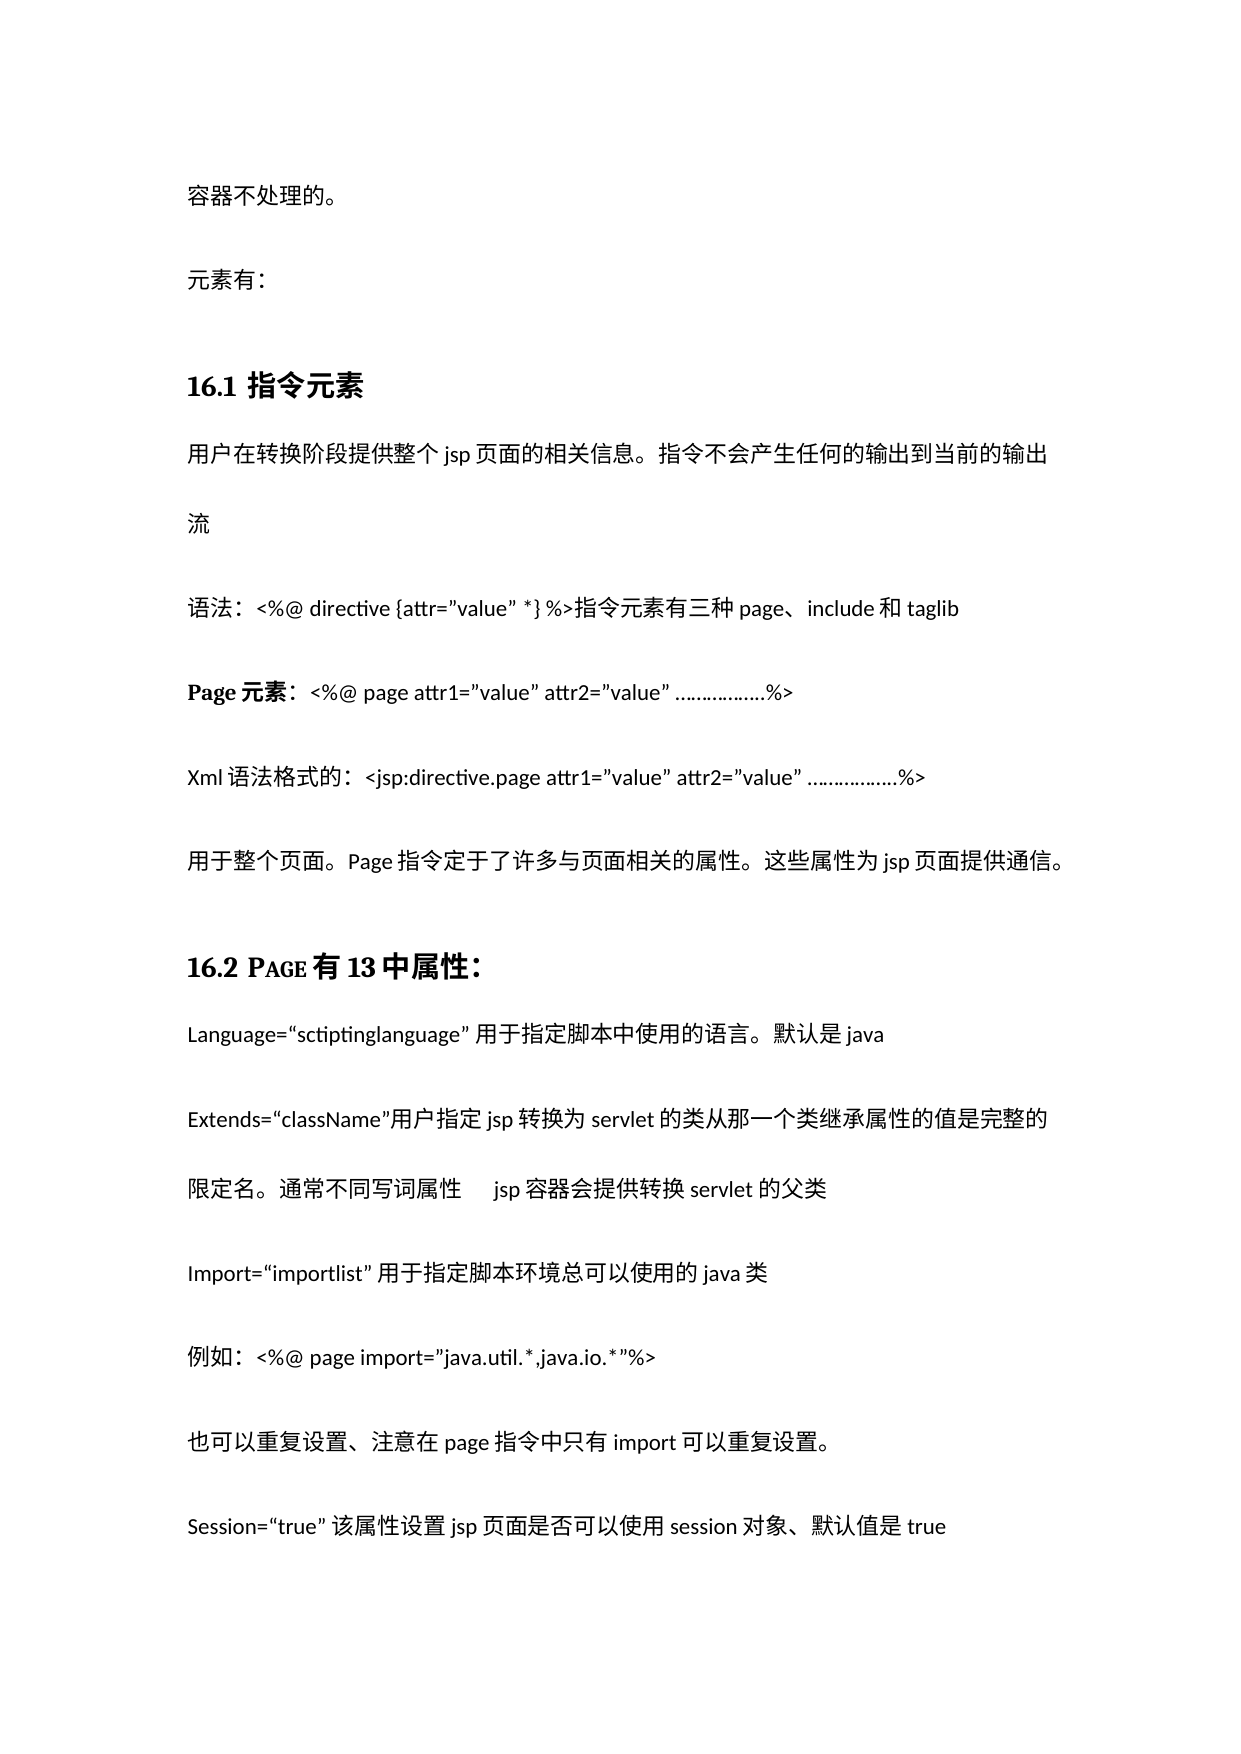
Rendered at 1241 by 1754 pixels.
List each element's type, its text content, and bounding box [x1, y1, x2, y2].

text Language=“sctiptinglanguage” 用于指定脚本中使用的语言。默认是java [187, 1000, 1053, 1065]
text 用于整个页面。Page指令定于了许多与页面相关的属性。这些属性为jsp页面提供通信。 [187, 827, 1053, 892]
text Page元素：<%@ page attr1=”value” attr2=”value” ……………..%> [187, 658, 1053, 723]
text 容器不处理的。 [187, 162, 1053, 227]
subtitle 指令元素 [187, 351, 1053, 416]
text Import=“importlist” 用于指定脚本环境总可以使用的java类 [187, 1239, 1053, 1304]
text Xml语法格式的：<jsp:directive.page attr1=”value” attr2=”value” ……………..%> [187, 743, 1053, 808]
text 例如：<%@ page import=”java.util.*,java.io.*”%> [187, 1323, 1053, 1388]
text Extends=“className”用户指定jsp转换为servlet的类从那一个类继承属性的值是完整的限定名。通常不同写词属性 jsp容器会提供转换servlet 的父类 [187, 1084, 1053, 1220]
text Session=“true” 该属性设置jsp页面是否可以使用session对象、默认值是true [187, 1492, 1053, 1557]
subtitle Page有13中属性： [187, 932, 1053, 997]
text 语法：<%@ directive {attr=”value” *} %>指令元素有三种page、include和taglib [187, 574, 1053, 639]
text 元素有： [187, 246, 1053, 311]
text 也可以重复设置、注意在page指令中只有import可以重复设置。 [187, 1407, 1053, 1472]
text 用户在转换阶段提供整个jsp页面的相关信息。指令不会产生任何的输出到当前的输出流 [187, 420, 1053, 555]
